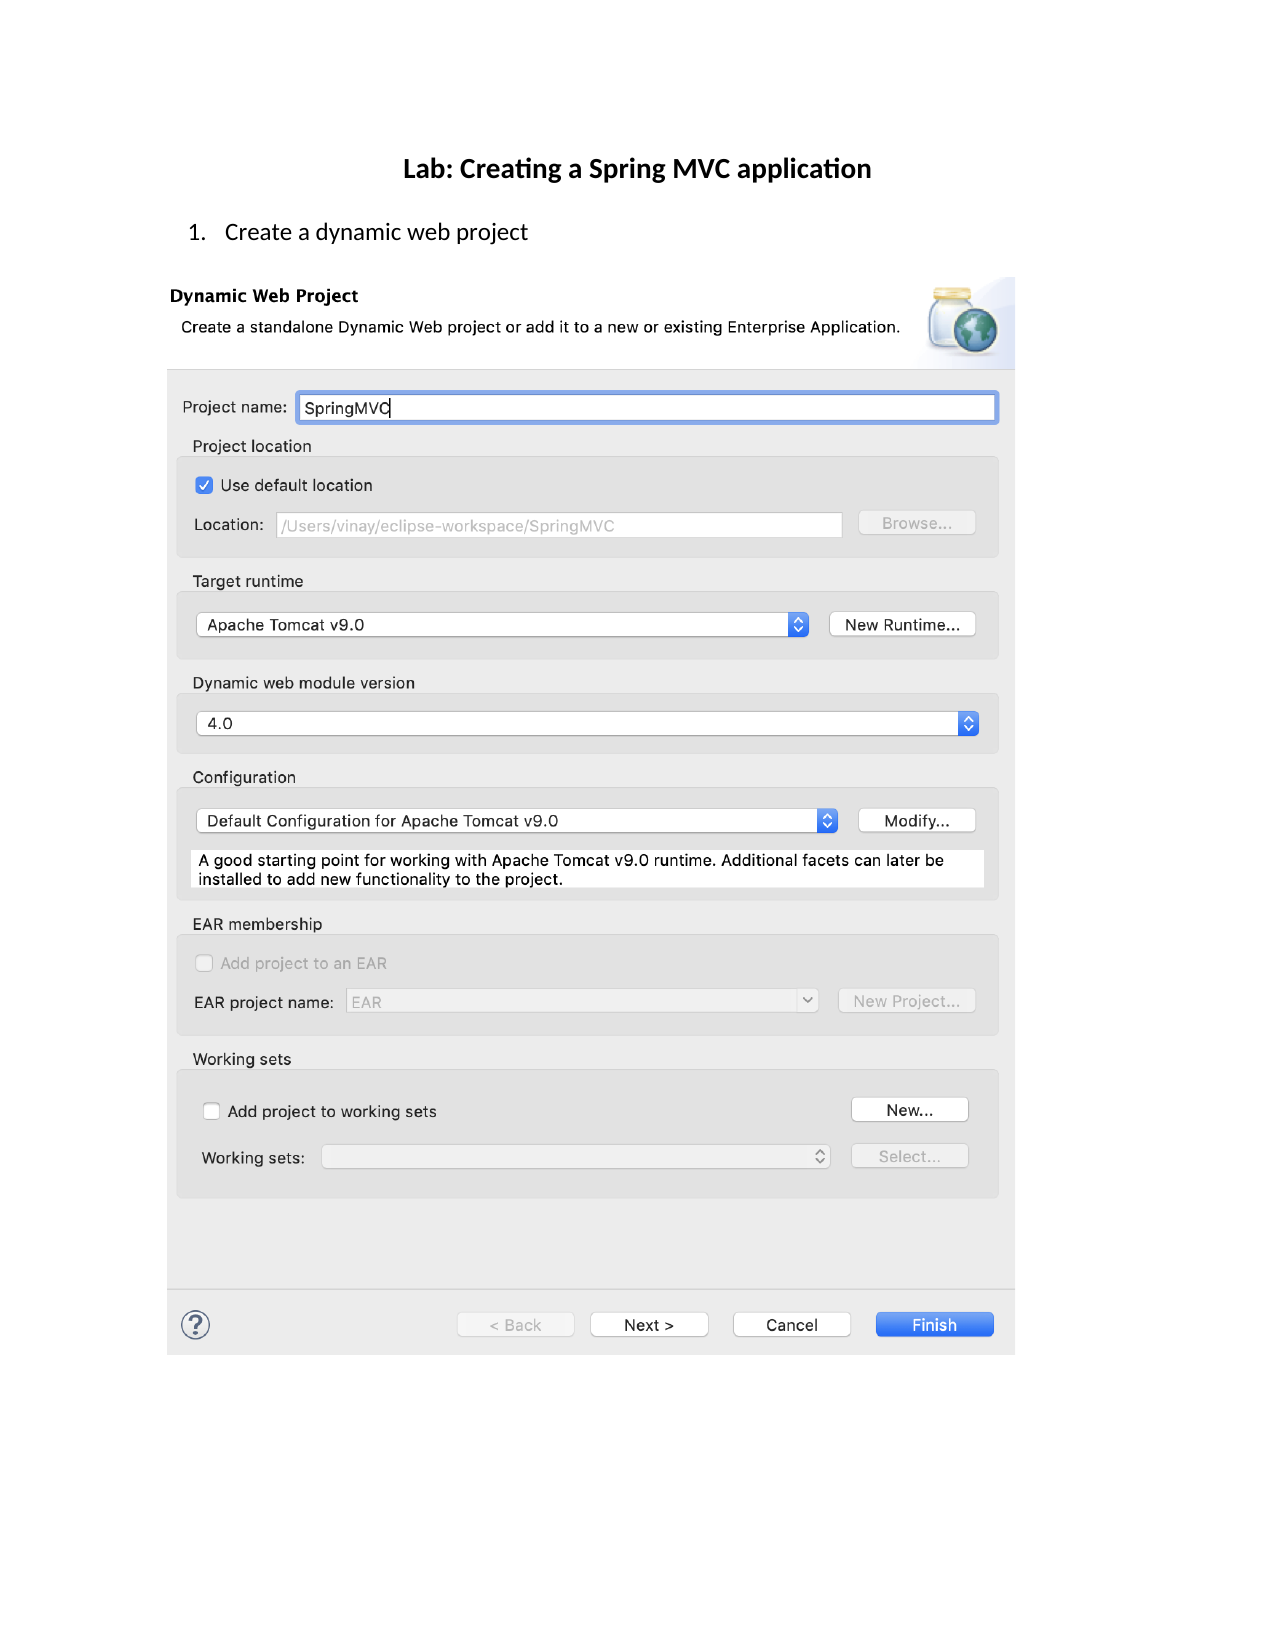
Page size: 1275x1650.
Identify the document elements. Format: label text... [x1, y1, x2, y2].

text Lab: Creating a Spring MVC application [150, 150, 1125, 186]
list Create a dynamic web project [187, 216, 1125, 247]
picture [167, 277, 1015, 1355]
